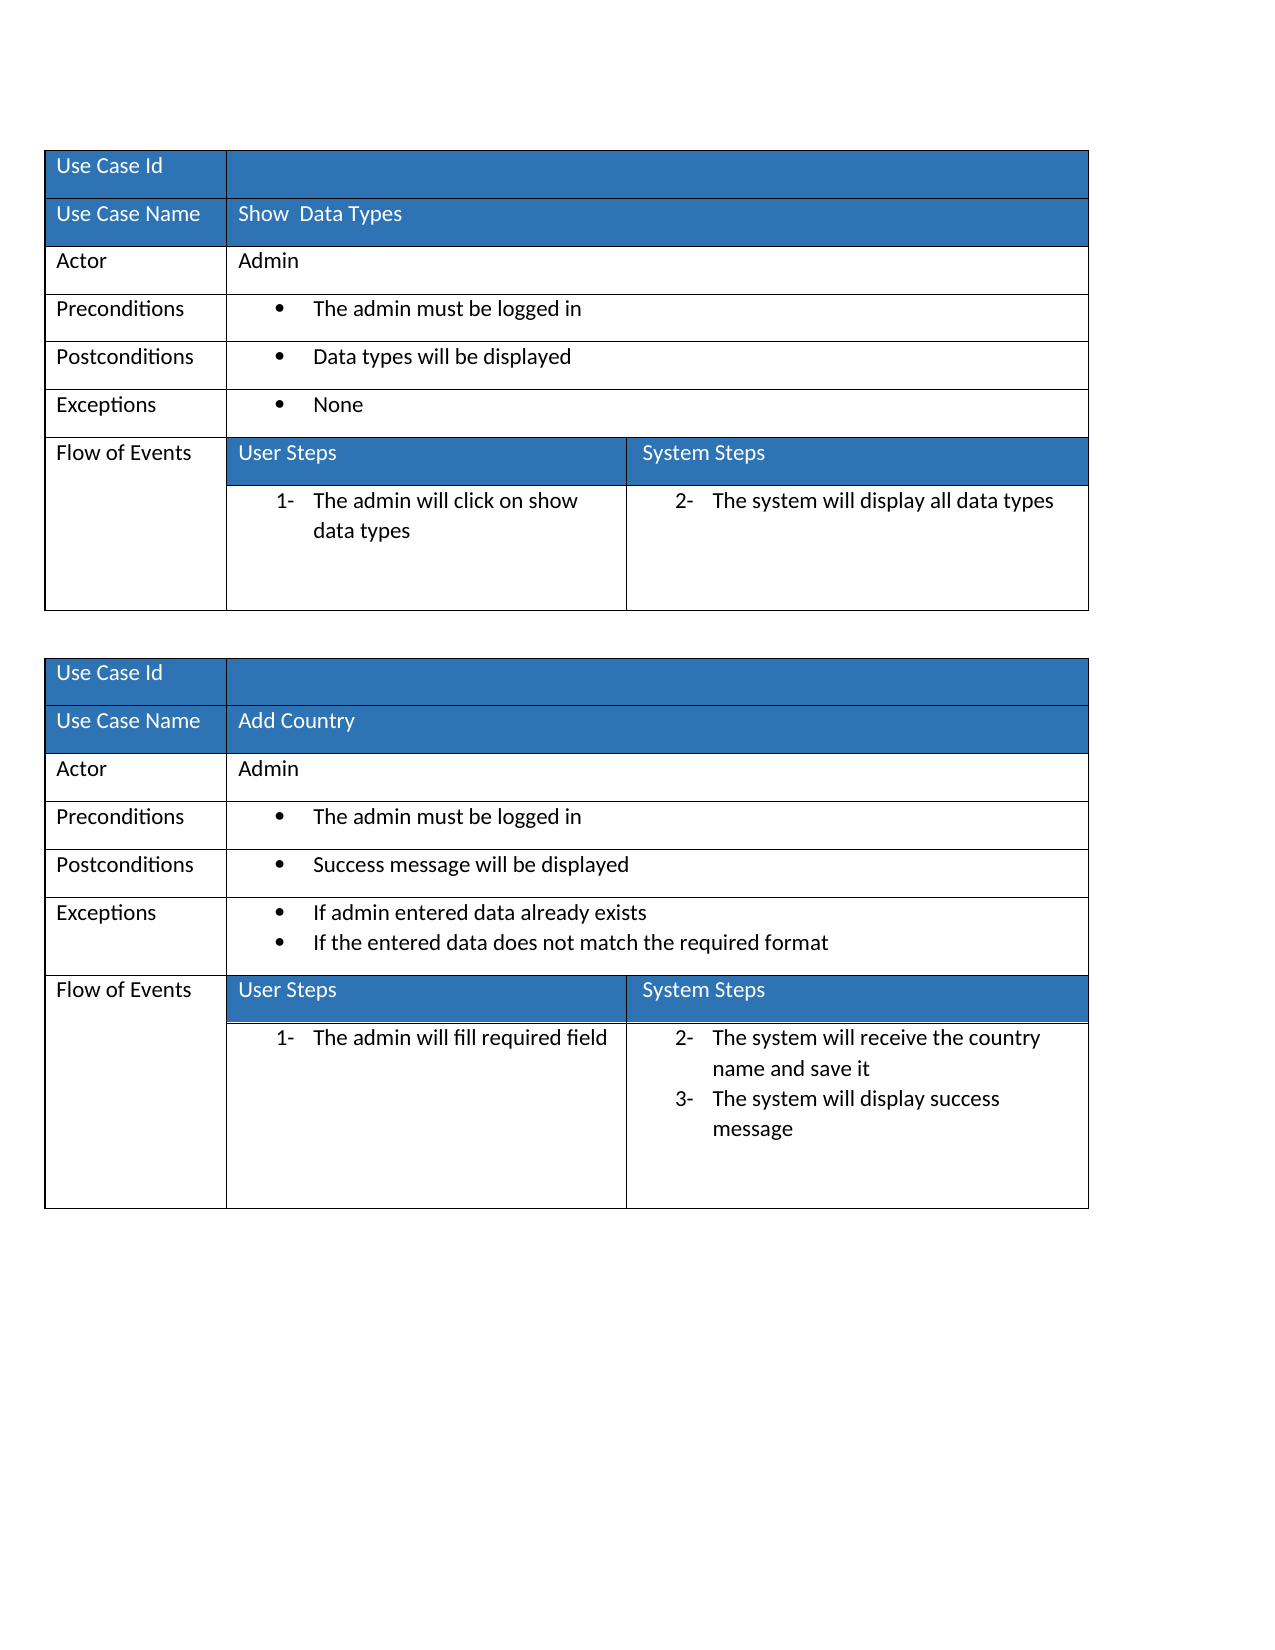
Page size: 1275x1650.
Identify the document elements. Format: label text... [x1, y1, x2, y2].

table_cell Actor [46, 754, 226, 801]
table_cell Data types will be displayed [227, 342, 1088, 389]
table_cell Admin [227, 754, 1088, 801]
table_cell Use Case Name [46, 199, 226, 246]
table_header Use Case Id [46, 659, 226, 705]
table_cell Exceptions [46, 898, 226, 974]
table_cell Flow of Events [46, 438, 226, 609]
table_cell Success message will be displayed [227, 850, 1088, 897]
table_cell User Steps [227, 976, 626, 1022]
table_cell Postconditions [46, 342, 226, 389]
table_cell Use Case Name [46, 706, 226, 753]
table_cell The admin will click on show data types [227, 486, 626, 609]
table_cell The admin must be logged in [227, 802, 1088, 849]
table_cell Actor [46, 247, 226, 293]
table_cell The admin must be logged in [227, 295, 1088, 341]
table_cell Add Country [227, 706, 1088, 753]
table_header [227, 151, 1088, 198]
table_header Use Case Id [46, 151, 226, 198]
table_cell None [227, 390, 1088, 437]
table_cell Admin [227, 247, 1088, 293]
table_cell The admin will fill required field [227, 1024, 626, 1208]
table_cell If admin entered data already exists If the entered data does not match the required format [227, 898, 1088, 974]
table_cell The system will receive the country name and save it The system will display success message [627, 1024, 1088, 1208]
table_cell Show Data Types [227, 199, 1088, 246]
table_header [227, 659, 1088, 705]
table_cell Preconditions [46, 295, 226, 341]
table_cell Flow of Events [46, 976, 226, 1208]
table_cell User Steps [227, 438, 626, 485]
table_cell Exceptions [46, 390, 226, 437]
table_cell Postconditions [46, 850, 226, 897]
table_cell System Steps [627, 438, 1088, 485]
table_cell Preconditions [46, 802, 226, 849]
table_cell The system will display all data types [627, 486, 1088, 609]
table_cell System Steps [627, 976, 1088, 1022]
